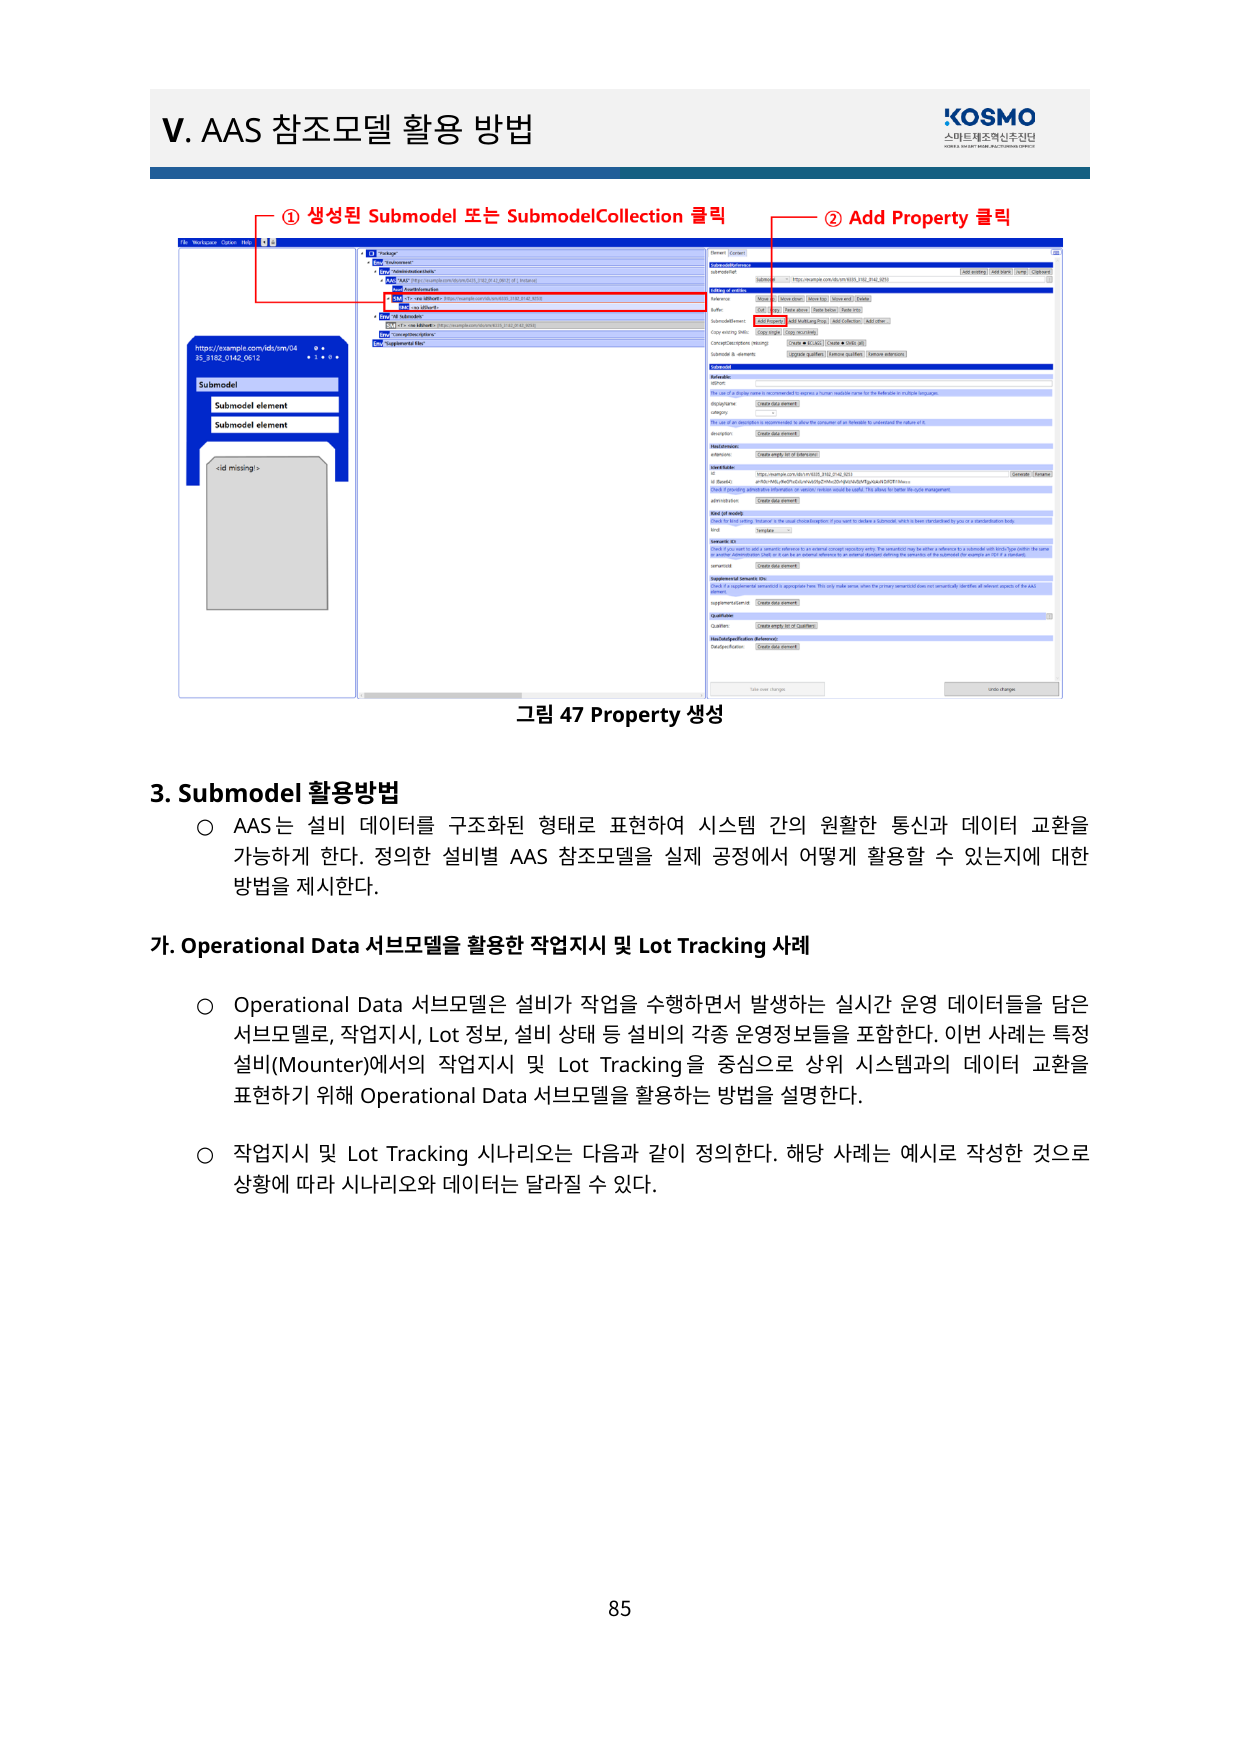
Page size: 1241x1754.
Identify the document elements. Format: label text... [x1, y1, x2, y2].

picture [177, 207, 1064, 699]
list 작업지시 및 Lot Tracking 시나리오는 다음과 같이 정의한다. 해당 사례는 예시로 작성한 것으로 상황에 따라 시나리오와 데이터는 달라질 수 있다. [196, 1138, 1090, 1198]
picture [944, 108, 1035, 148]
text 그림 47 Property 생성 [150, 698, 1090, 728]
list AAS는 설비 데이터를 구조화된 형태로 표현하여 시스템 간의 원활한 통신과 데이터 교환을 가능하게 한다. 정의한 설비별 AAS 참조모델을 실제 공정에서 어떻게 활용할 수 있는지에 대한 방법을 제시한다. [196, 810, 1090, 901]
subtitle 3. Submodel 활용방법 [150, 773, 1090, 810]
text 가. Operational Data 서브모델을 활용한 작업지시 및 Lot Tracking 사례 [150, 929, 1090, 959]
list Operational Data 서브모델은 설비가 작업을 수행하면서 발생하는 실시간 운영 데이터들을 담은 서브모델로, 작업지시, Lot 정보, 설비 상태 등 설비의 각종 운영정보들을 포함한다. 이번 사례는 특정 설비(Mounter)에서의 작업지시 및 Lot Tracking을 중심으로 상위 시스템과의 데이터 교환을 표현하기 위해 Operational Data 서브모델을 활용하는 방법을 설명한다. [196, 988, 1090, 1109]
